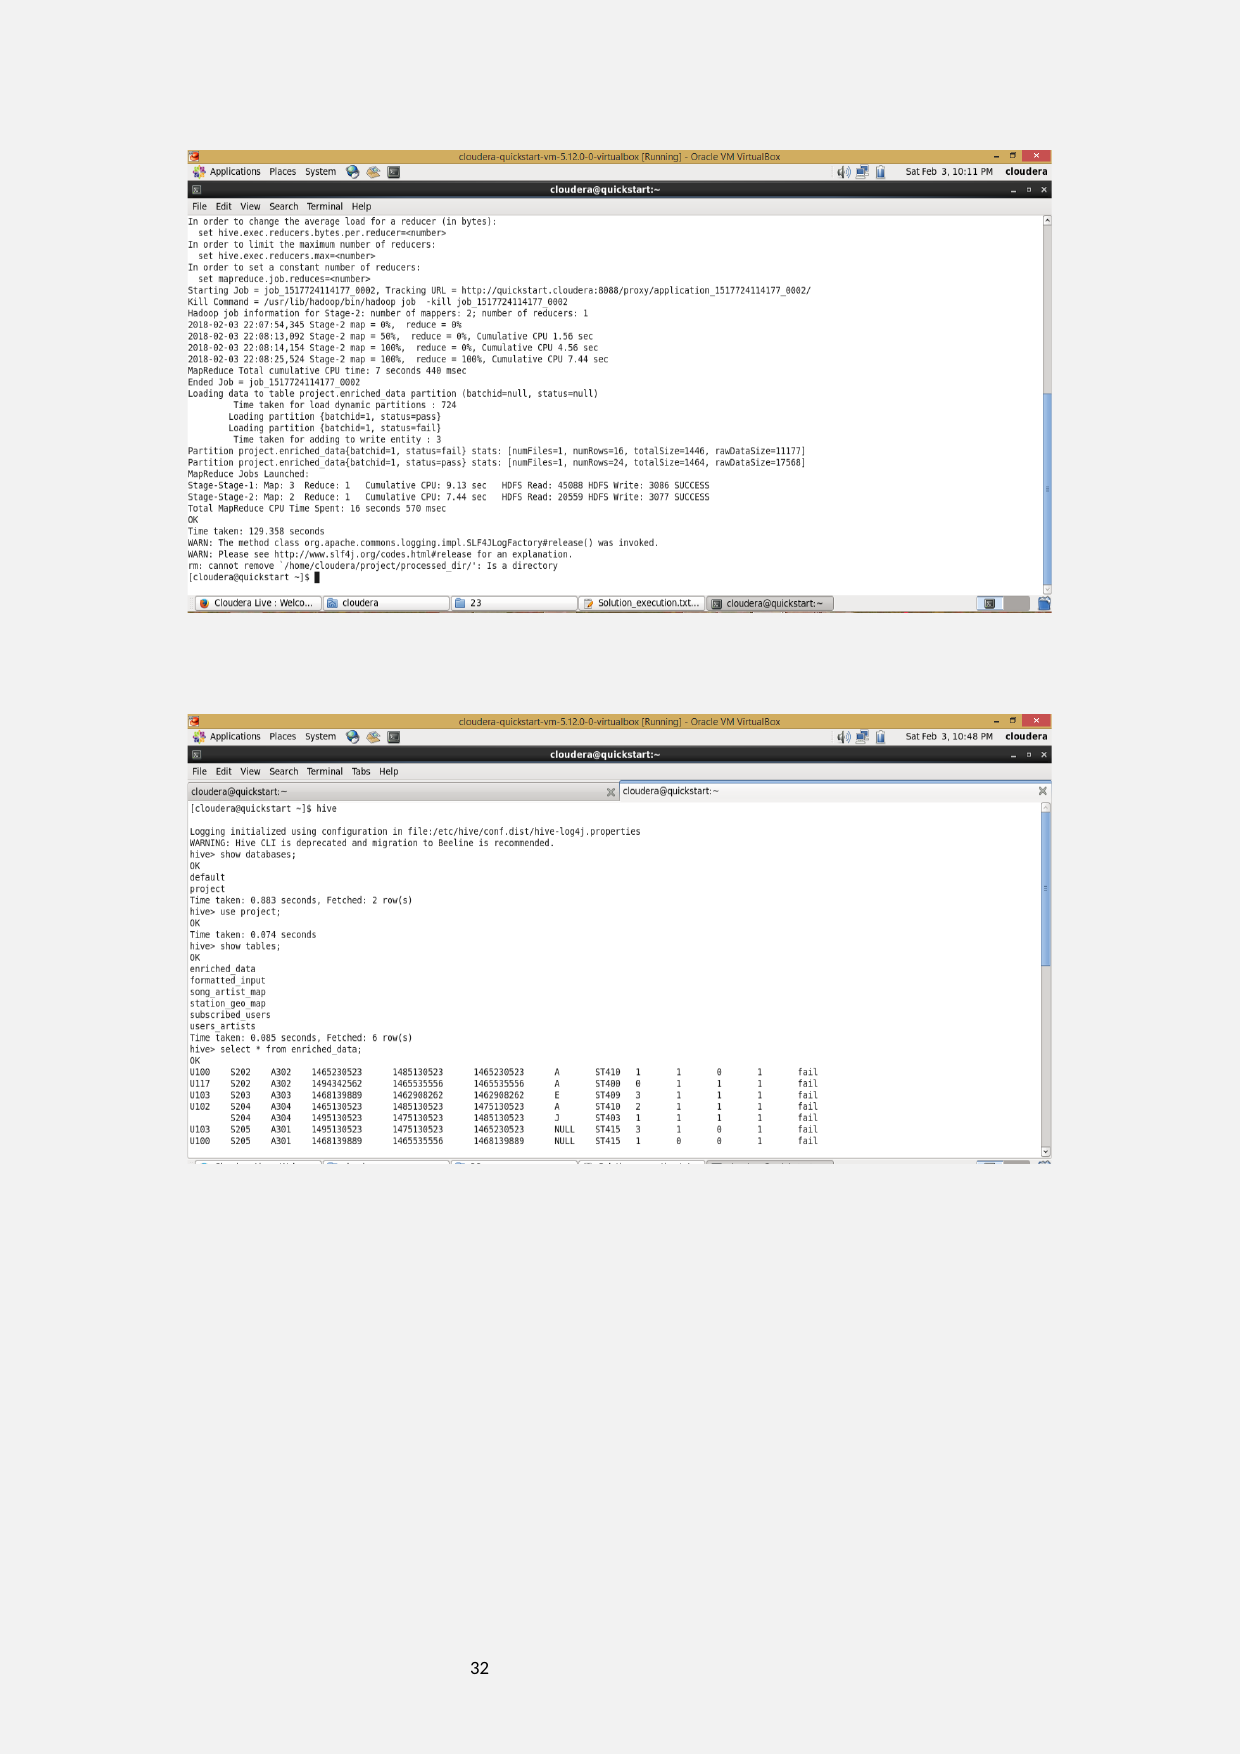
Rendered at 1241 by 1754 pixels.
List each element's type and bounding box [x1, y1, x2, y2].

picture [187, 714, 1052, 1164]
picture [187, 150, 1052, 613]
